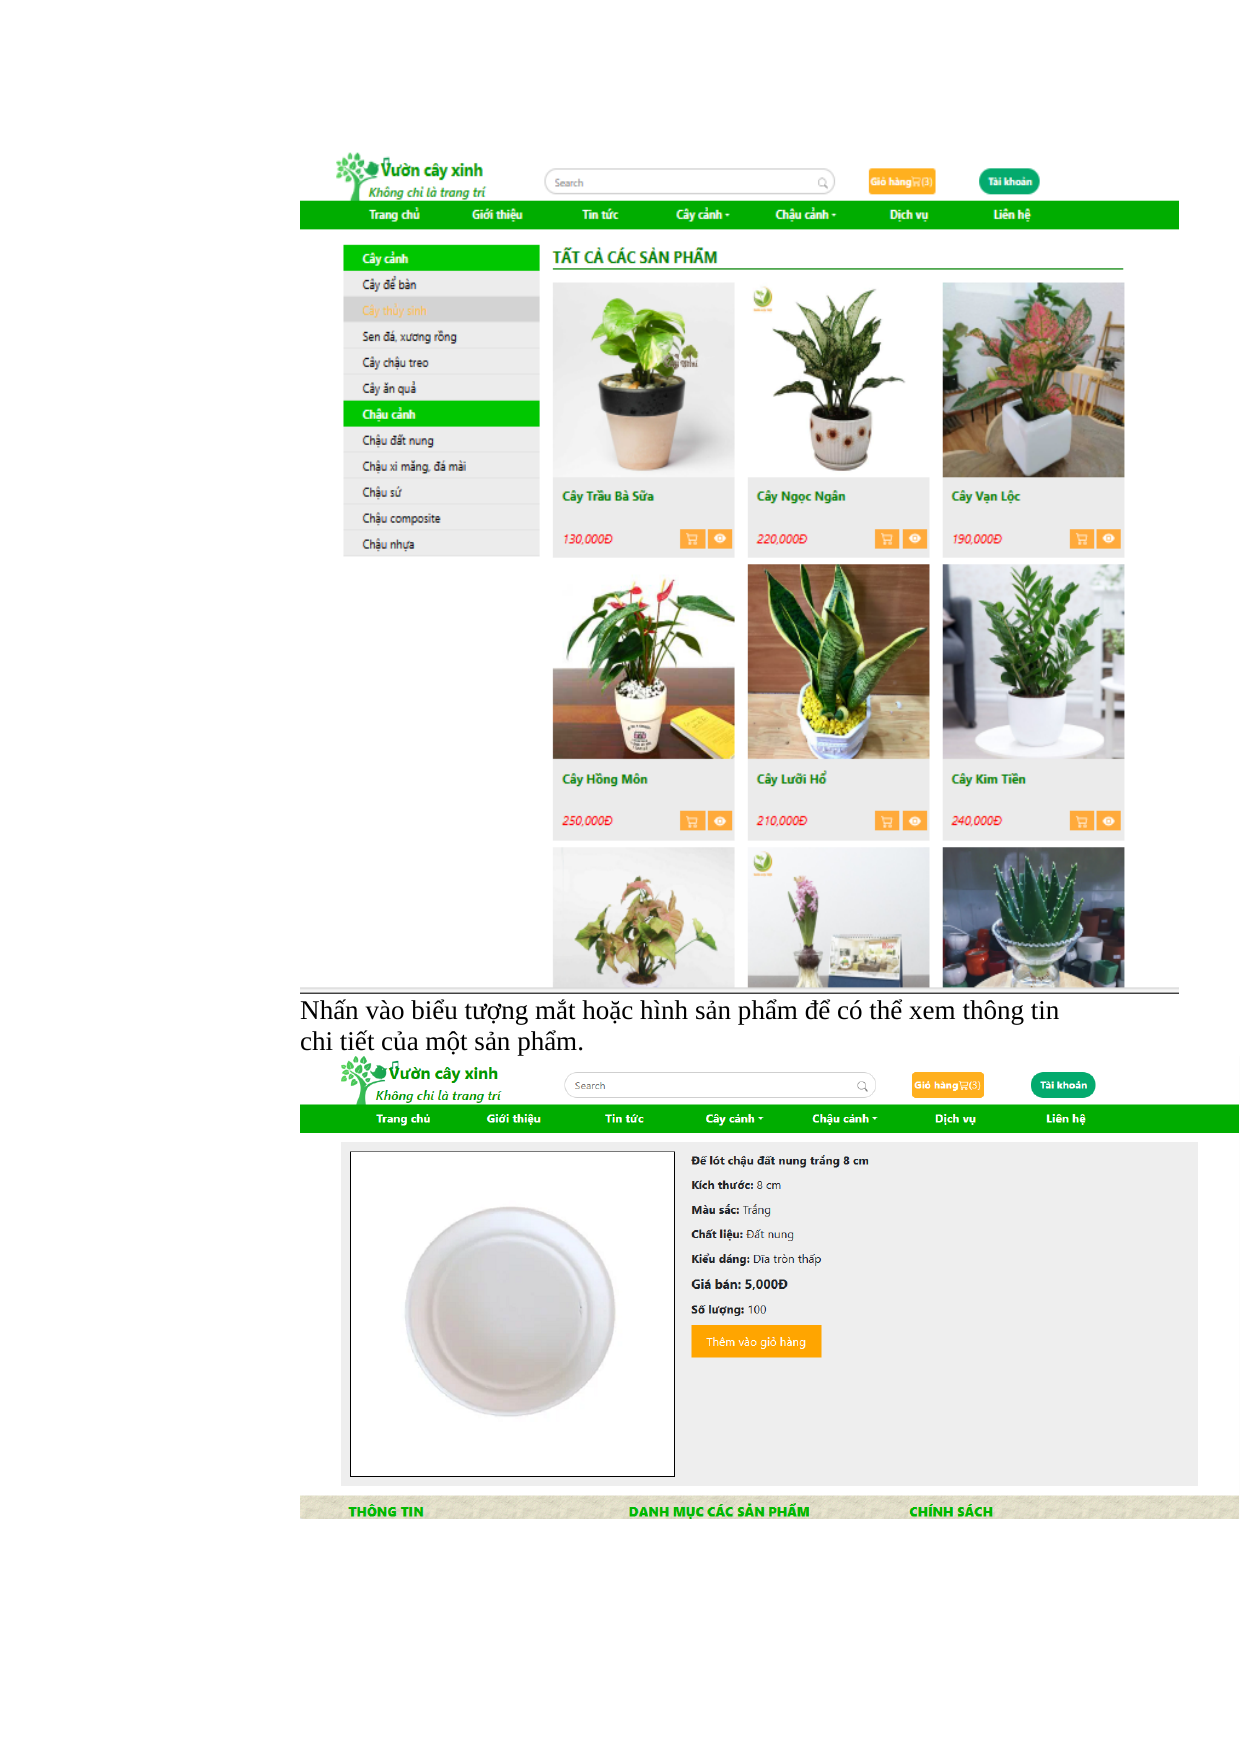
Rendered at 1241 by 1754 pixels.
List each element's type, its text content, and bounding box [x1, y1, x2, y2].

picture [300, 1056, 1241, 1519]
picture [300, 150, 1179, 994]
text Nhấn vào biểu tượng mắt hoặc hình sản phẩm để có thể xem thông tin chi tiết của một sản phẩm. [300, 994, 1090, 1056]
